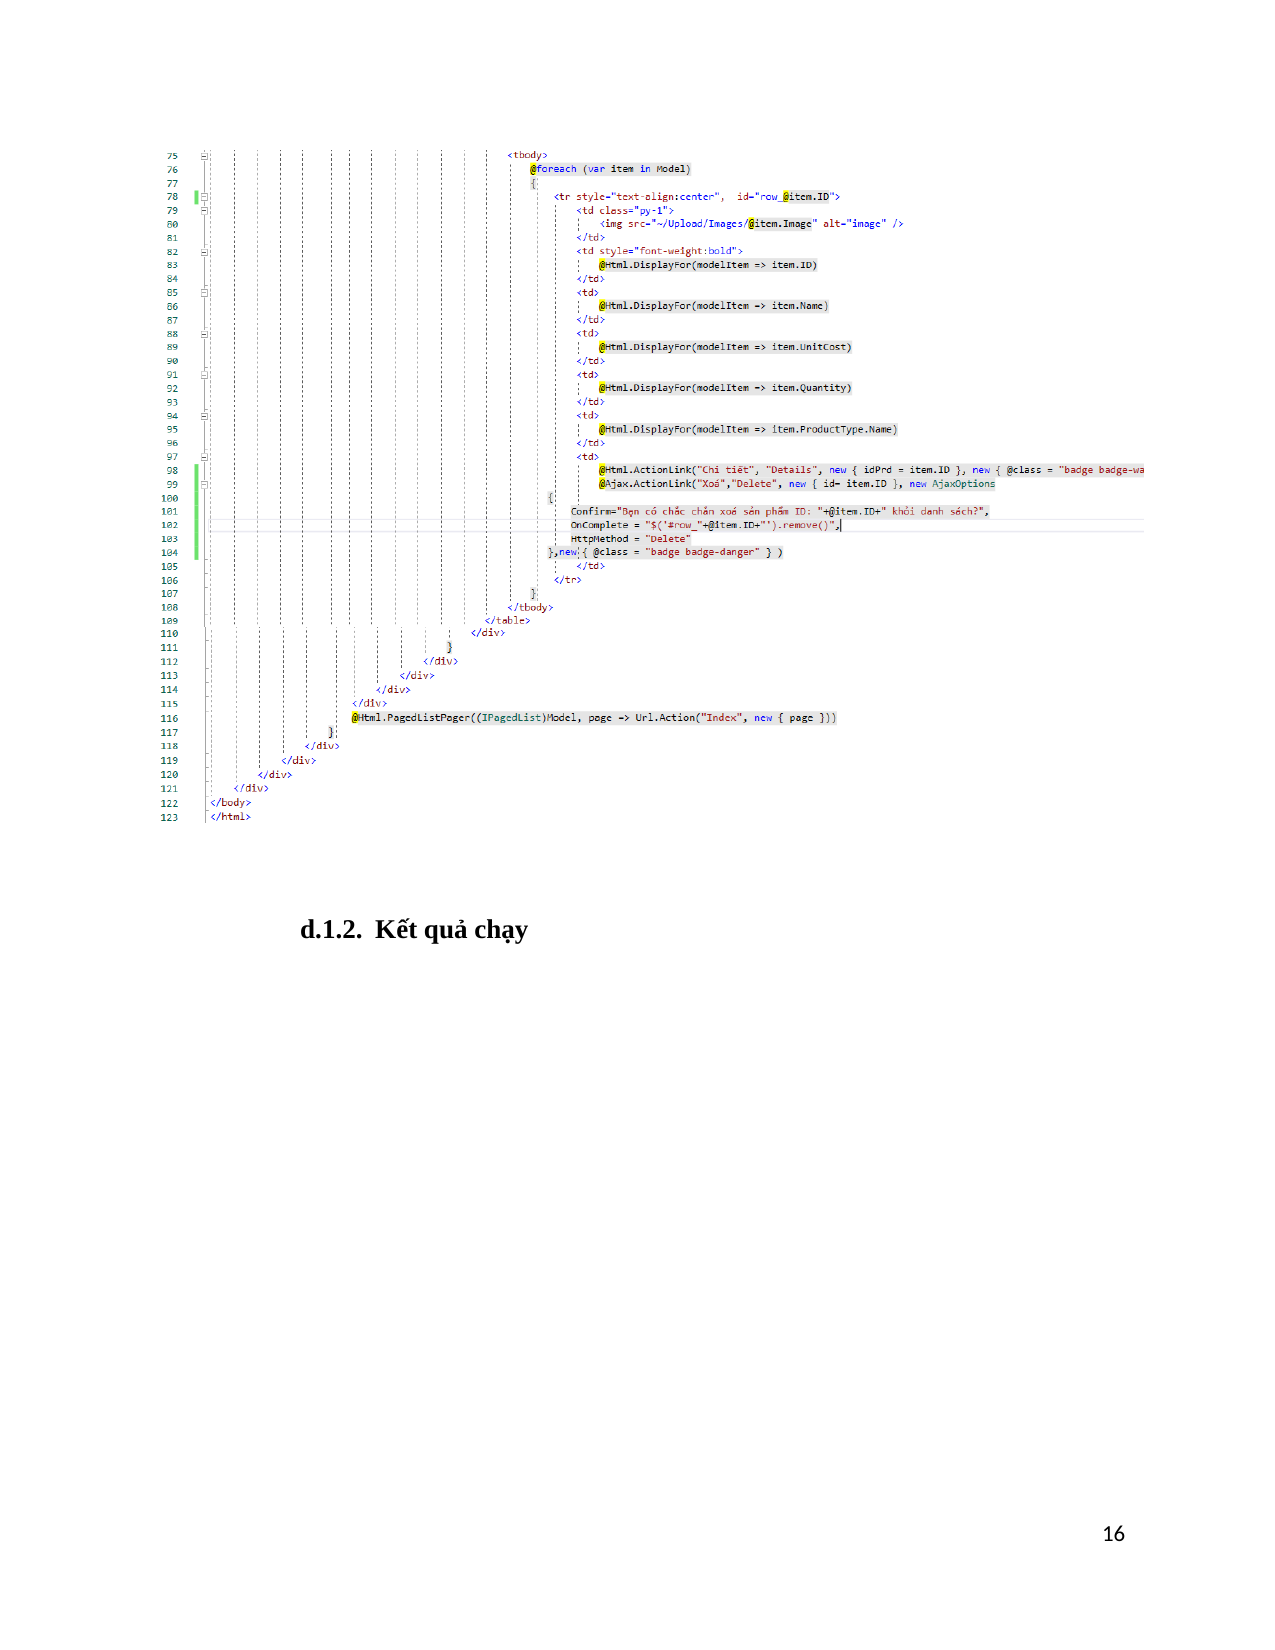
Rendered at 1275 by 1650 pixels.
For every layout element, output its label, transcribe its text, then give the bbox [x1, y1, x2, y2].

picture [150, 150, 1171, 823]
list Kết quả chạy [300, 913, 1125, 944]
